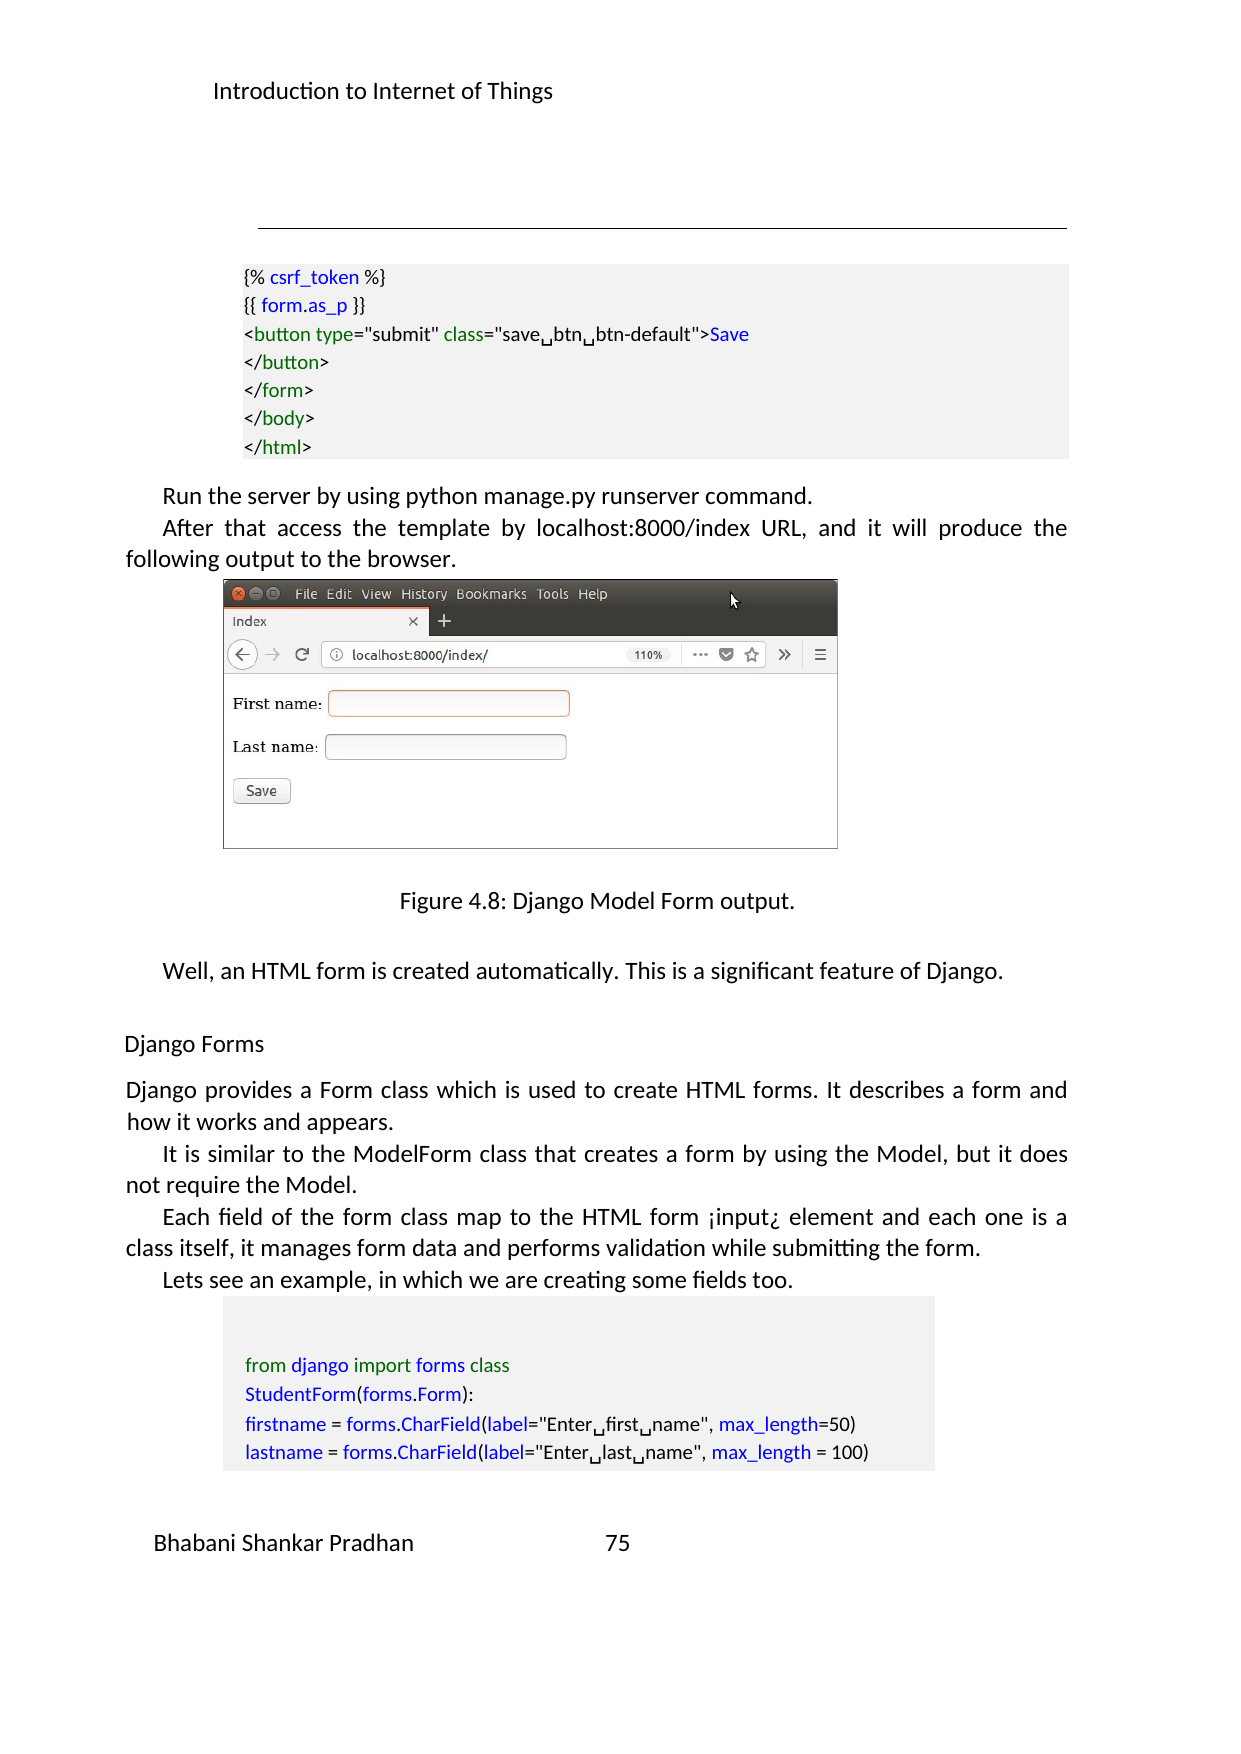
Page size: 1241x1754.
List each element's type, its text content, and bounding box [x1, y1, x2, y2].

text Run the server by using python manage.py runserver command. [162, 480, 1069, 511]
text Well, an HTML form is created automatically. This is a significant feature of Django. [126, 956, 1069, 986]
subtitle Django Forms [124, 1028, 1069, 1058]
text {% csrf_token %} [243, 264, 1069, 289]
table_header from django import forms class StudentForm(forms.Form): firstname = forms.CharField(label="Enter␣first␣name", max_length=50) lastname = forms.CharField(label="Enter␣last␣name", max_length = 100) [223, 1296, 935, 1471]
text </html> [243, 434, 1069, 459]
text After that access the template by localhost:8000/index URL, and it will produce the following output to the browser. [126, 512, 1069, 574]
text </button> [243, 349, 1069, 374]
text Lets see an example, in which we are creating some fields too. [162, 1264, 1069, 1295]
text It is similar to the ModelForm class that creates a form by using the Model, but it does not require the Model. [126, 1138, 1069, 1200]
text </body> [243, 406, 1069, 431]
text Django provides a Form class which is used to create HTML forms. It describes a form and how it works and appears. [126, 1075, 1069, 1137]
text </form> [243, 377, 1069, 403]
text {{ form.as_p }} [243, 292, 1069, 318]
text Each field of the form class map to the HTML form ¡input¿ element and each one is a class itself, it manages form data and performs validation while submitting the form. [126, 1201, 1069, 1263]
text Figure 4.8: Django Model Form output. [194, 885, 1001, 915]
picture [223, 579, 838, 849]
text <button type="submit" class="save␣btn␣btn-default">Save [243, 321, 1069, 347]
